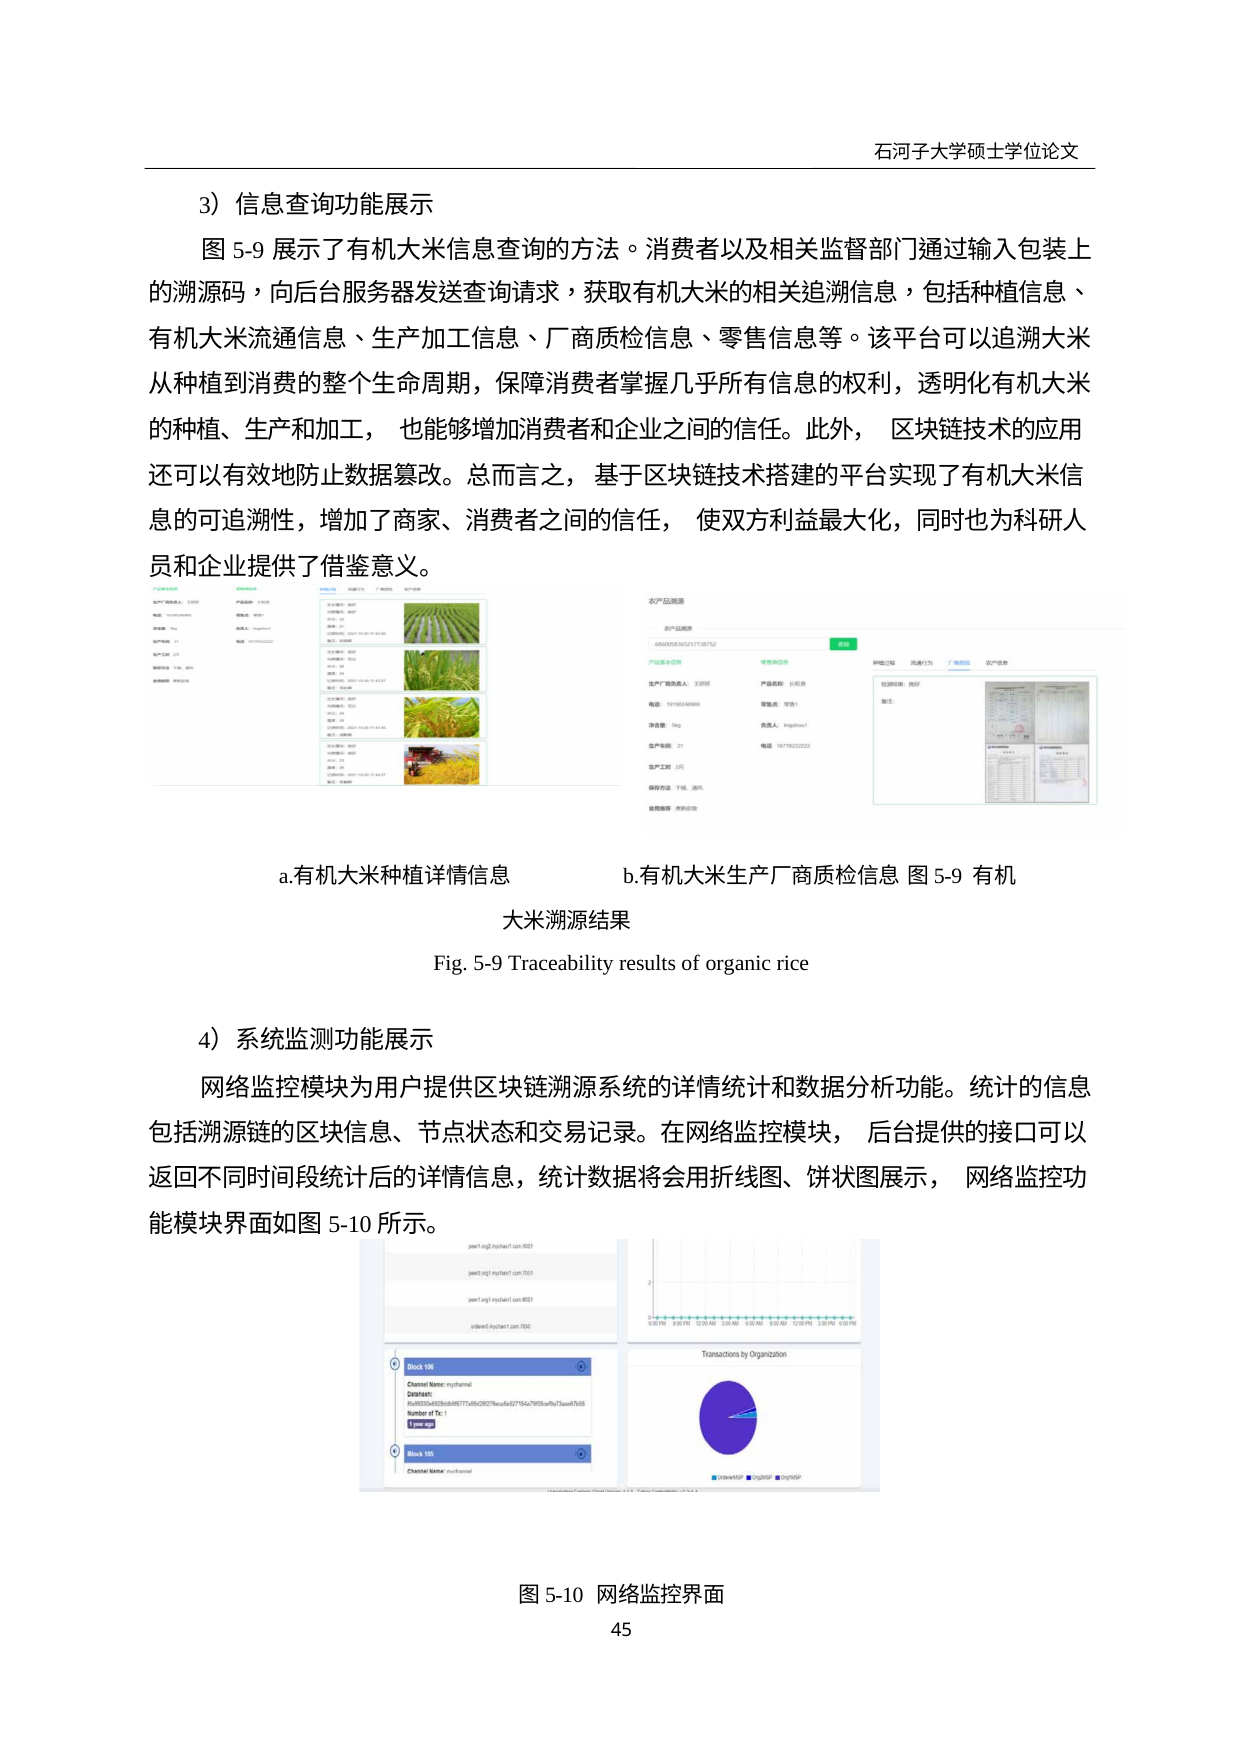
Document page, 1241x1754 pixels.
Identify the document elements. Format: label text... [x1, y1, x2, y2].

text 网络监控模块为用户提供区块链溯源系统的详情统计和数据分析功能。统计的信息 包括溯源链的区块信息、节点状态和交易记录。在网络监控模块， 后台提供的接口可以 返回不同时间段统计后的详情信息，统计数据将会用折线图、饼状图展示， 网络监控功 能模块界面如图 5-10 所示。 [149, 1067, 1093, 1239]
text Fig. 5-9 Traceability results of organic rice [433, 954, 1127, 974]
picture [147, 582, 621, 786]
text 4）系统监测功能展示 [198, 1022, 1127, 1055]
text 图 5-9 展示了有机大米信息查询的方法。消费者以及相关监督部门通过输入包装上 的溯源码，向后台服务器发送查询请求，获取有机大米的相关追溯信息，包括种植信息、 有机大米流通信息、生产加工信息、厂商质检信息、零售信息等。该平台可以追溯大米 从种植到消费的整个生命周期，保障消费者掌握几乎所有信息的权利，透明化有机大米 的种植、生产和加工， 也能够增加消费者和企业之间的信任。此外， 区块链技术的应用 还可以有效地防止数据篡改。总而言之， 基于区块链技术搭建的平台实现了有机大米信 息的可追溯性，增加了商家、消费者之间的信任， 使双方利益最大化，同时也为科研人 员和企业提供了借鉴意义。 [148, 232, 1093, 583]
text 3）信息查询功能展示 [199, 189, 1127, 220]
picture [642, 592, 1127, 835]
text 图 5-10 网络监控界面 [518, 1580, 1127, 1608]
text a.有机大米种植详情信息 b.有机大米生产厂商质检信息 图 5-9 有机大米溯源结果 [278, 858, 1029, 934]
picture [358, 1239, 881, 1492]
